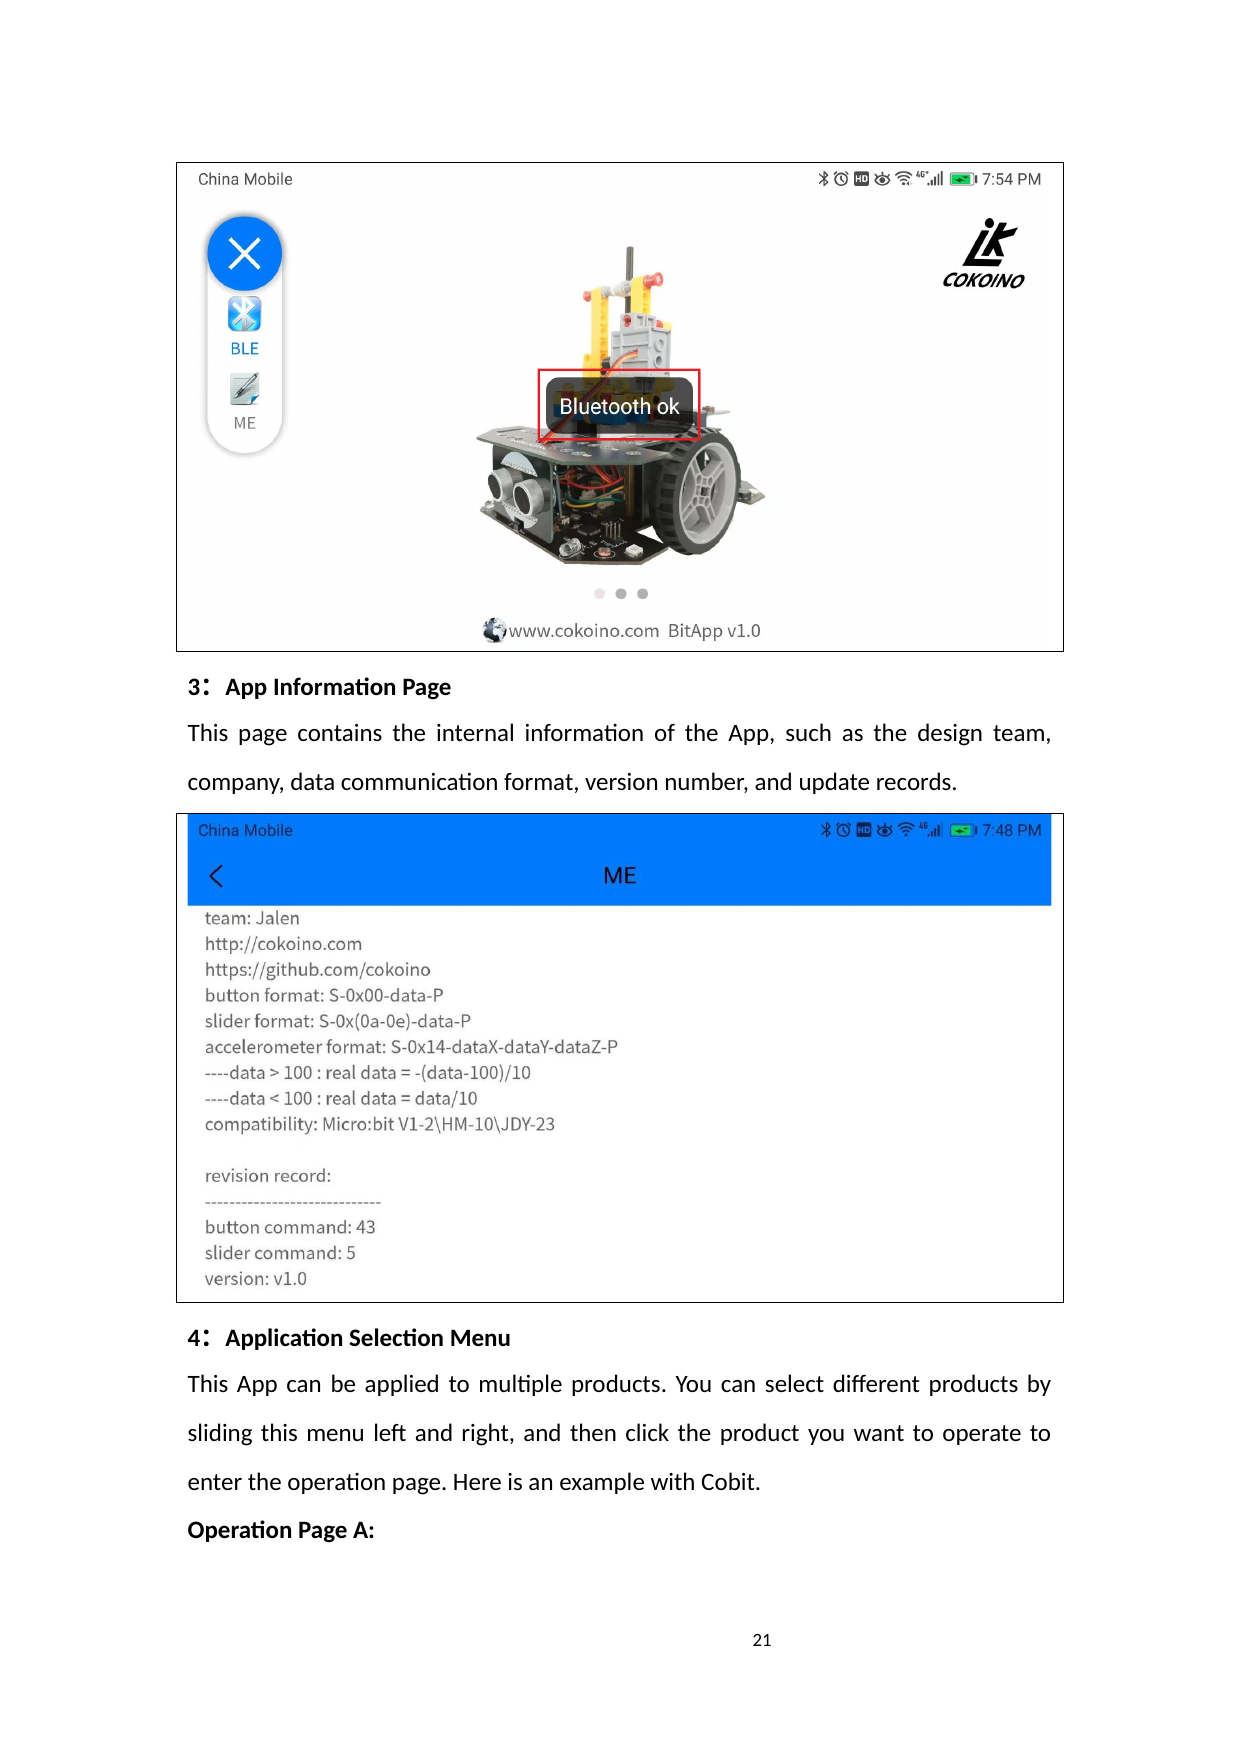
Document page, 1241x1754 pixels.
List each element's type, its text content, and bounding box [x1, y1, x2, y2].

picture [187, 814, 1052, 1301]
text 4：Application Selection Menu [187, 1303, 1053, 1368]
table_header [177, 814, 1063, 1302]
text 3：App Information Page [187, 652, 1053, 717]
picture [187, 163, 1052, 649]
table_header [177, 163, 1063, 651]
text Operation Page A: [187, 1513, 1053, 1545]
text This App can be applied to multiple products. You can select different products by sliding this menu left and right, and then click the product you want to operate to enter the operation page. Here is an example with Cobit. [187, 1368, 1053, 1498]
text This page contains the internal information of the App, such as the design team, company, data communication format, version number, and update records. [187, 717, 1053, 798]
